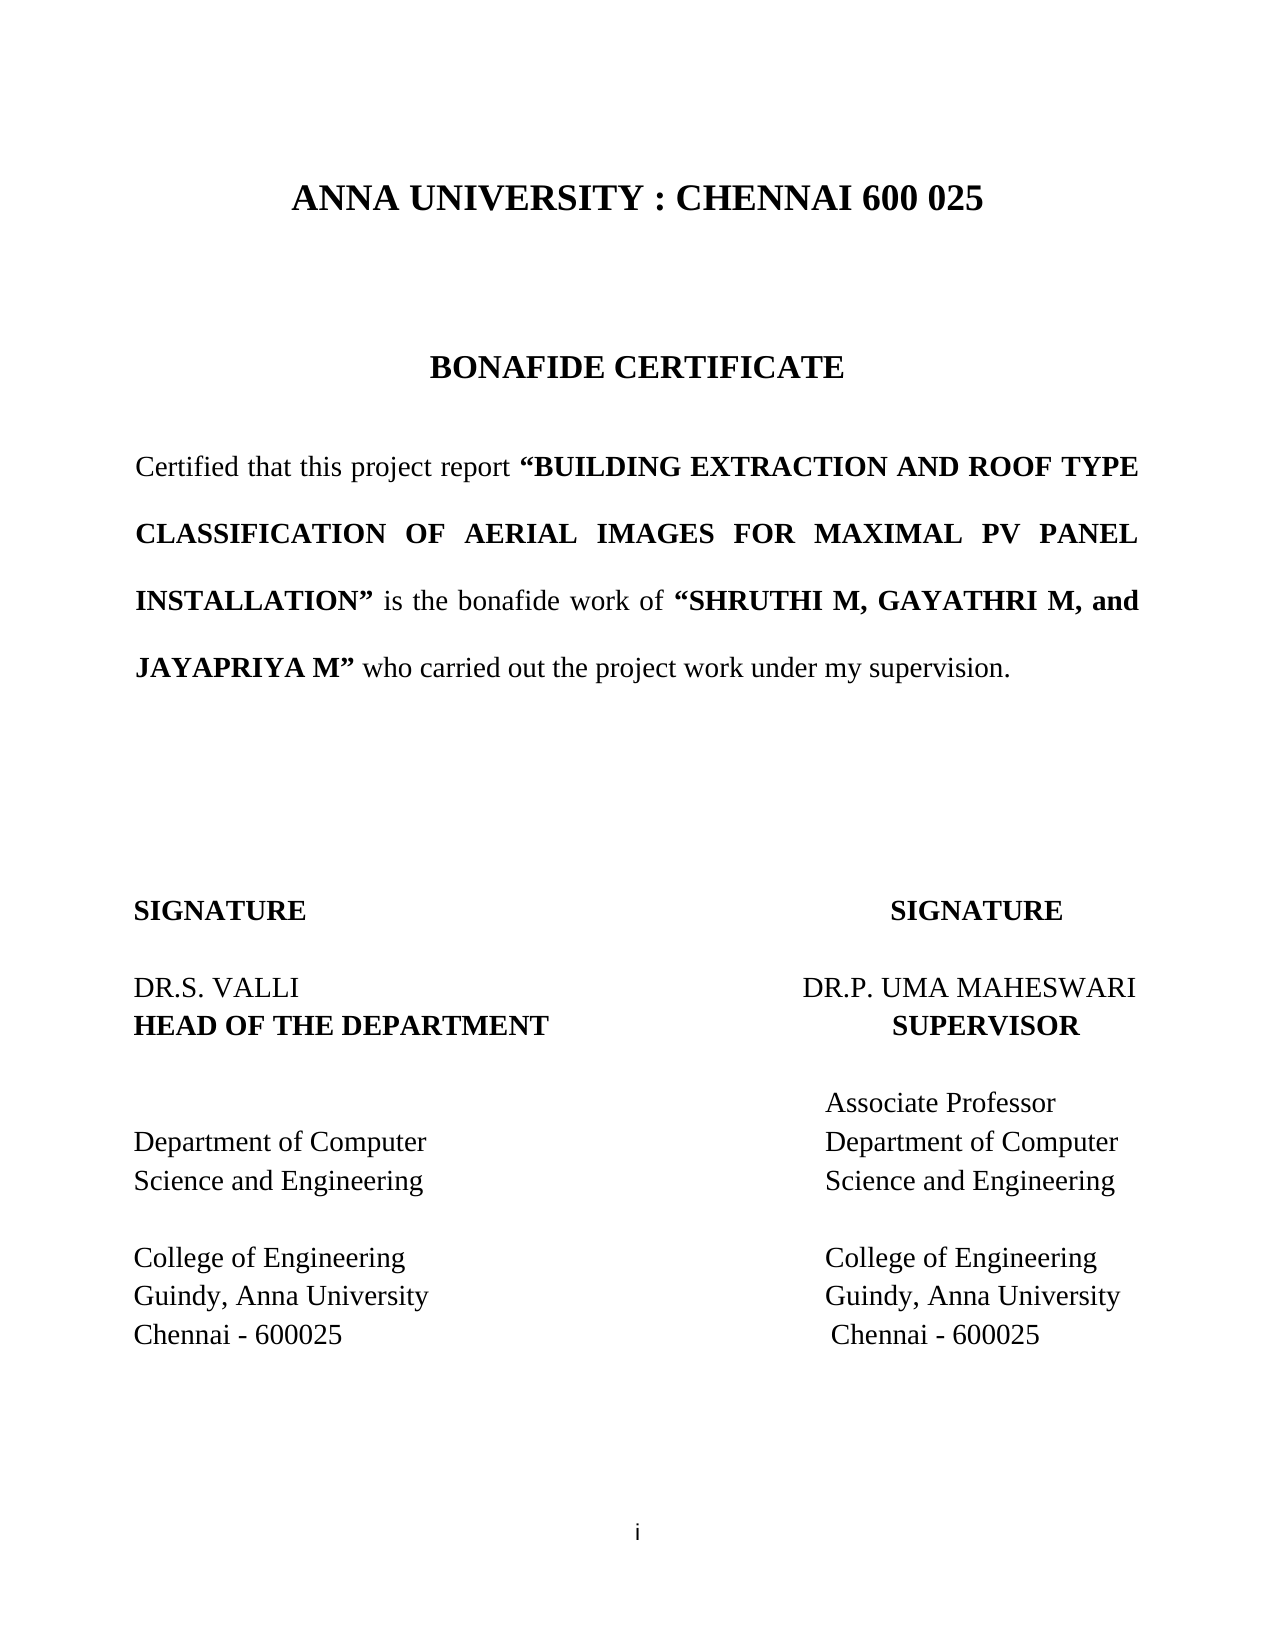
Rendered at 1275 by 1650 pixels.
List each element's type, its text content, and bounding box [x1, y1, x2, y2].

text Science and Engineering Science and Engineering [133, 1163, 1142, 1196]
text Department of Computer Department of Computer [133, 1124, 1142, 1158]
text HEAD OF THE DEPARTMENT SUPERVISOR [133, 1008, 1142, 1042]
text BONAFIDE CERTIFICATE [150, 347, 1125, 386]
text Certified that this project report “BUILDING EXTRACTION AND ROOF TYPE CLASSIFICATION OF AERIAL IMAGES FOR MAXIMAL PV PANEL INSTALLATION” is the bonafide work of “SHRUTHI M, GAYATHRI M, and JAYAPRIYA M” who carried out the project work under my supervision. [135, 449, 1139, 684]
text Chennai - 600025 Chennai - 600025 [133, 1317, 1142, 1350]
text Associate Professor [133, 1086, 1142, 1119]
text SIGNATURE SIGNATURE [133, 893, 1142, 926]
text ANNA UNIVERSITY : CHENNAI 600 025 [150, 175, 1125, 218]
text DR.S. VALLI DR.P. UMA MAHESWARI [133, 970, 1142, 1003]
text Guindy, Anna University Guindy, Anna University [133, 1278, 1142, 1312]
text College of Engineering College of Engineering [133, 1240, 1142, 1273]
